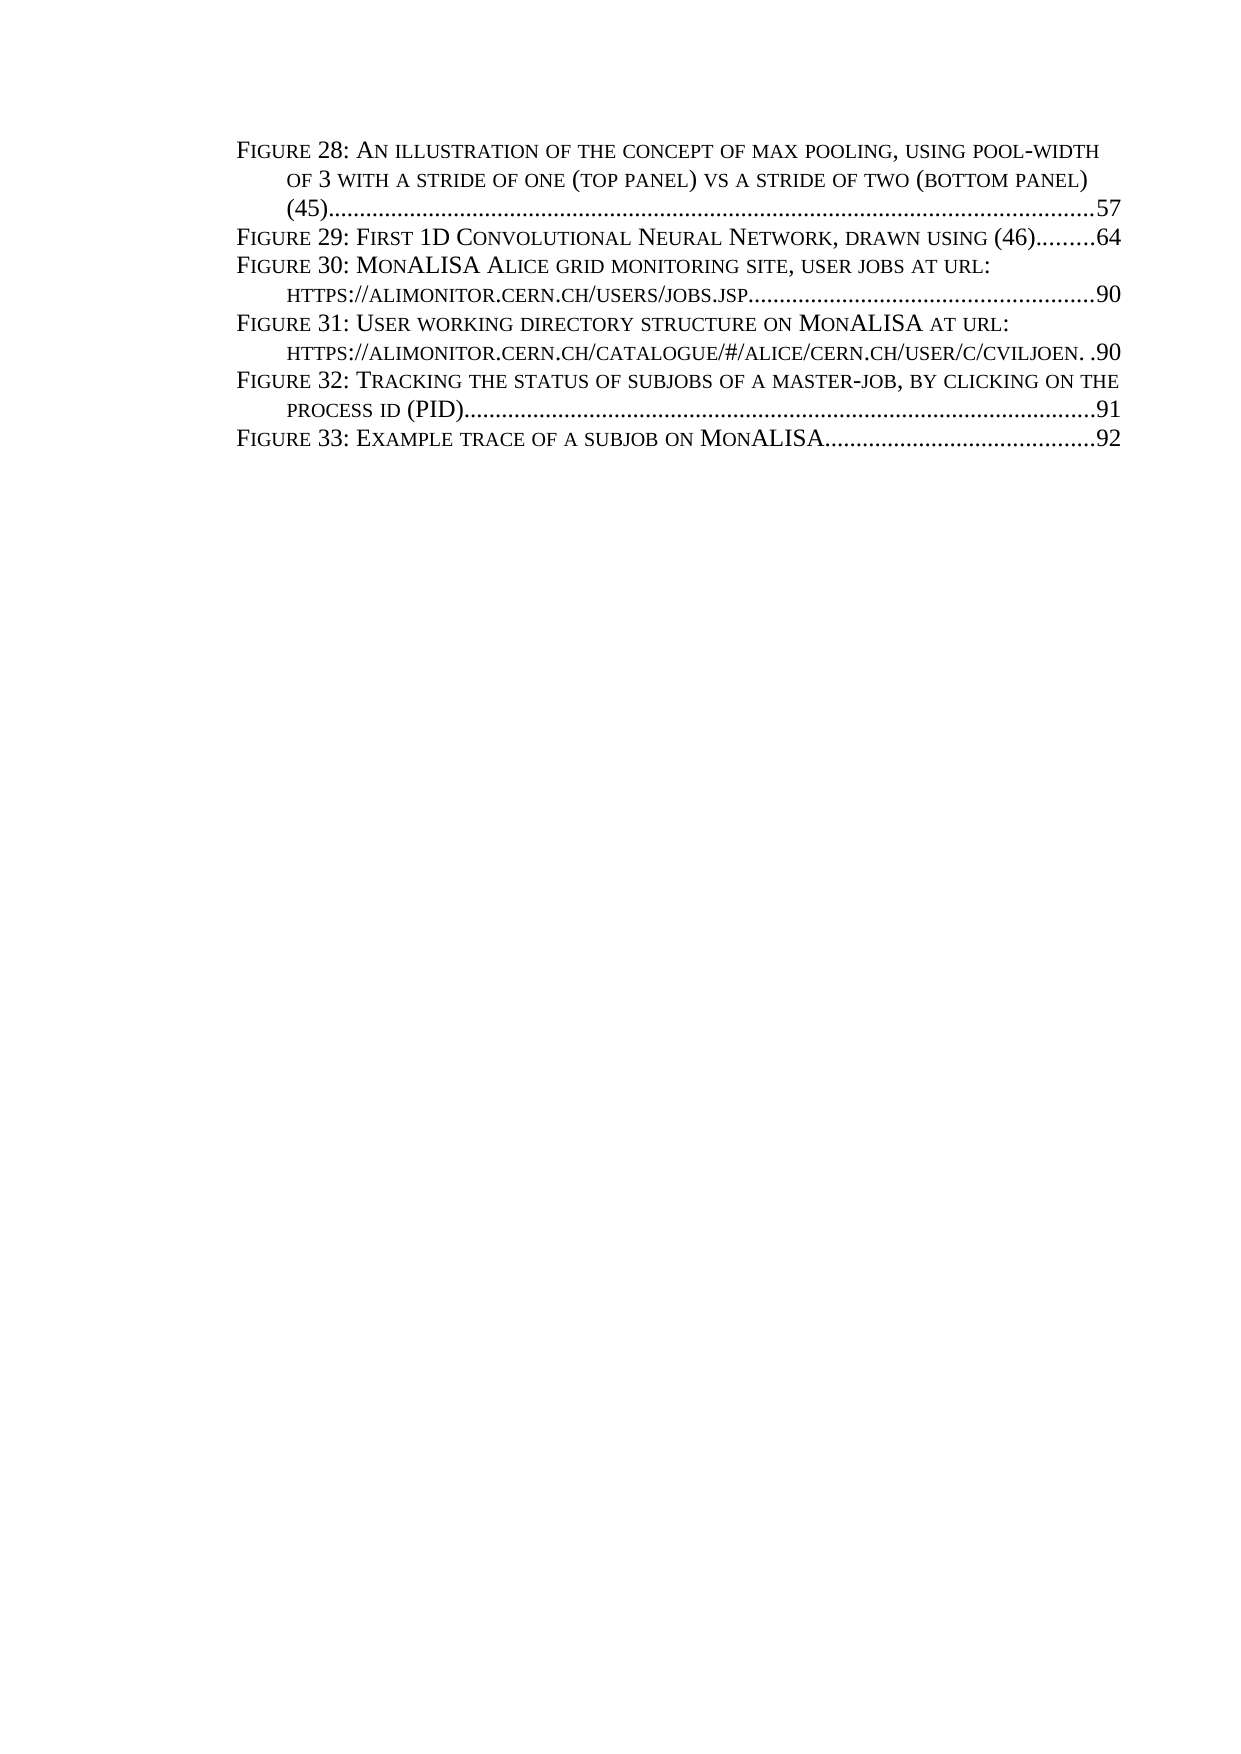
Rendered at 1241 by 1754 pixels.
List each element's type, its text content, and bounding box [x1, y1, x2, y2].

text Figure 29: First 1D Convolutional Neural Network, drawn using (46). 64 [236, 222, 1122, 250]
text Figure 28: An illustration of the concept of max pooling, using pool-width of 3 with a stride of one (top panel) vs a stride of two (bottom panel) (45). 57 [236, 135, 1122, 222]
text Figure 33: Example trace of a subjob on MonALISA 92 [236, 423, 1122, 452]
text Figure 32: Tracking the status of subjobs of a master-job, by clicking on the process id (PID) 91 [236, 365, 1122, 423]
text Figure 31: User working directory structure on MonALISA at url: https://alimonitor.cern.ch/catalogue/#/alice/cern.ch/user/c/cviljoen 90 [236, 308, 1122, 365]
text Figure 30: MonALISA Alice grid monitoring site, user jobs at url: https://alimonitor.cern.ch/users/jobs.jsp 90 [236, 250, 1122, 308]
